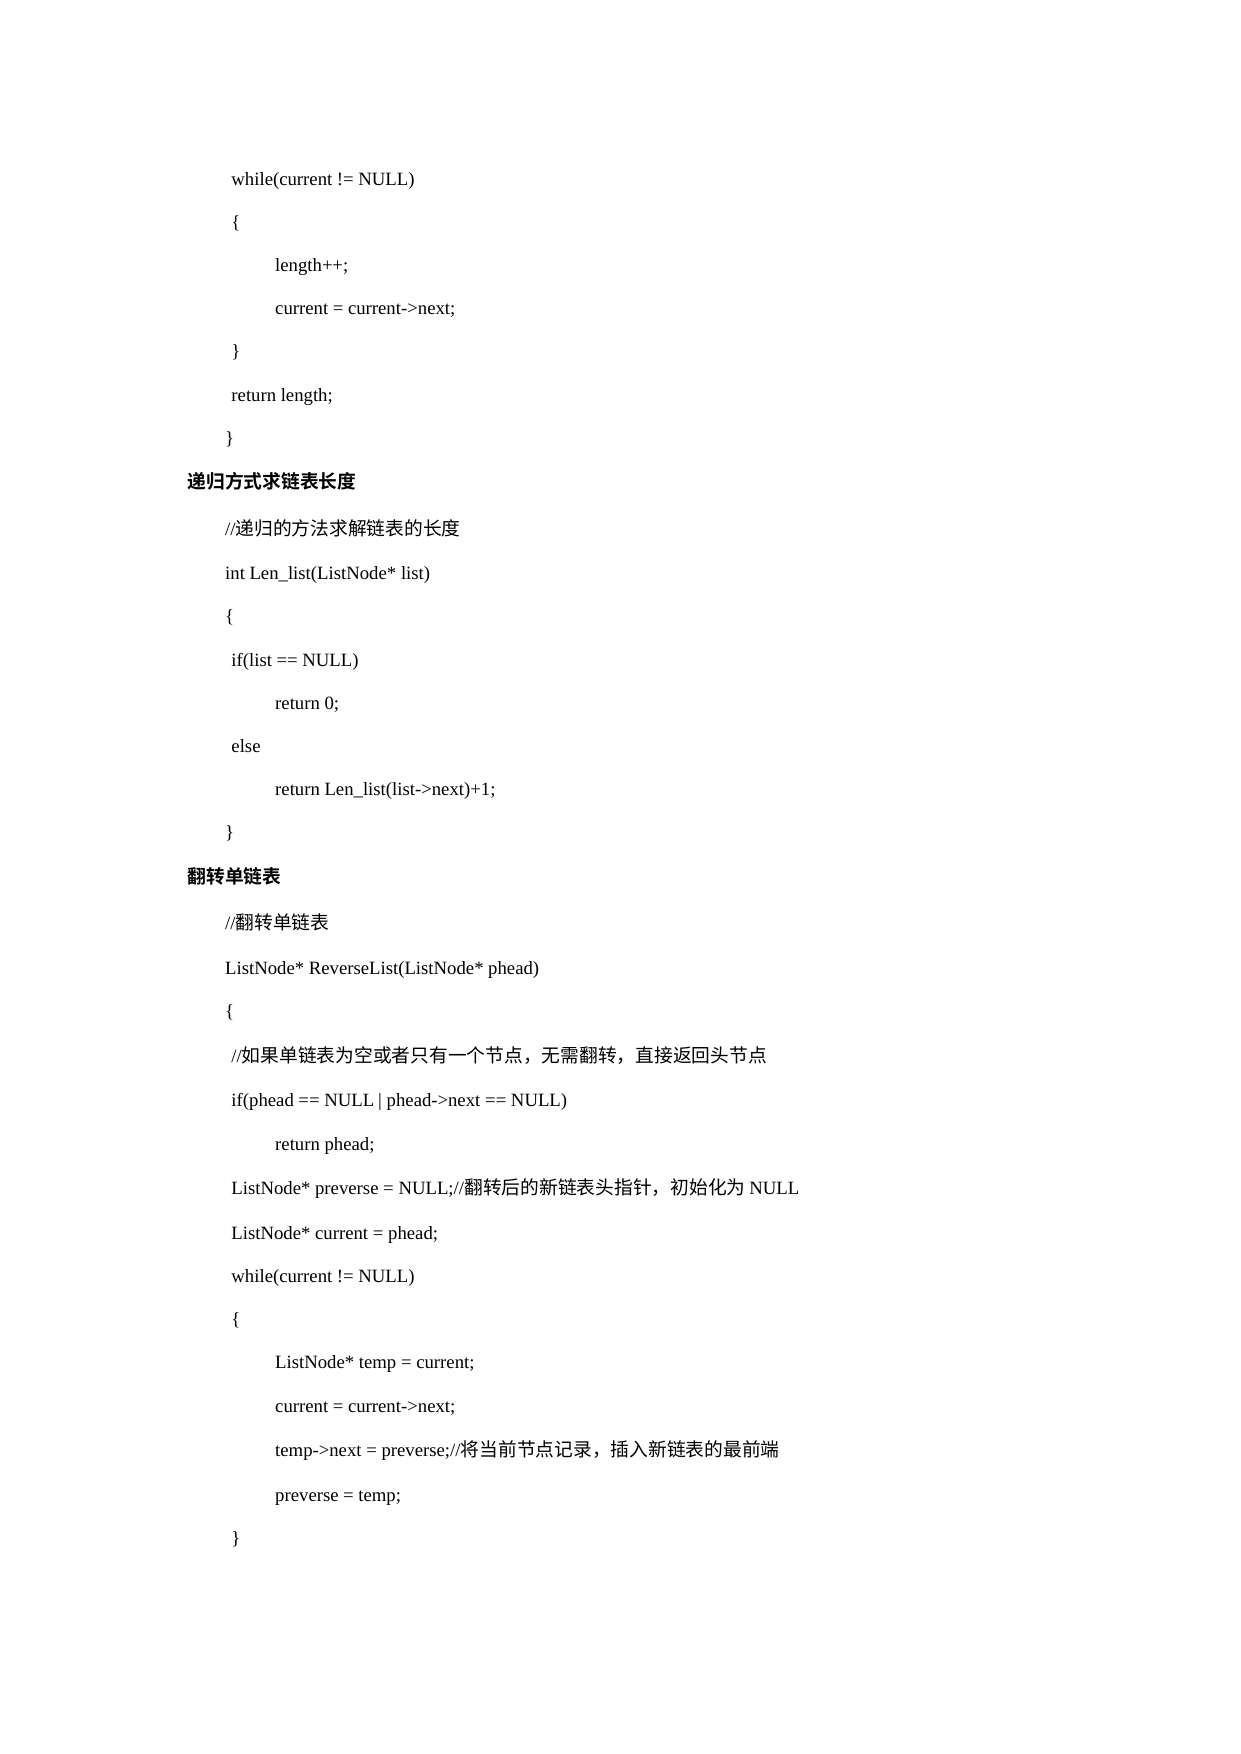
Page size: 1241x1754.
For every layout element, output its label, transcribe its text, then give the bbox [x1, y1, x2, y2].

subtitle 递归方式求链表长度 [187, 464, 1053, 497]
text while(current != NULL) [225, 1259, 1053, 1292]
text { [225, 205, 1053, 238]
text ListNode* temp = current; [225, 1346, 1053, 1378]
text if(phead == NULL | phead->next == NULL) [225, 1084, 1053, 1116]
text ListNode* current = phead; [225, 1216, 1053, 1249]
text length++; [225, 248, 1053, 281]
text int Len_list(ListNode* list) [225, 557, 1053, 589]
text return phead; [225, 1127, 1053, 1159]
text } [225, 335, 1053, 367]
text { [225, 1303, 1053, 1335]
text } [225, 421, 1053, 454]
text //翻转单链表 [225, 905, 1053, 938]
text } [225, 1522, 1053, 1554]
text ListNode* preverse = NULL;//翻转后的新链表头指针，初始化为NULL [225, 1170, 1053, 1203]
text if(list == NULL) [225, 643, 1053, 676]
text { [225, 600, 1053, 632]
text temp->next = preverse;//将当前节点记录，插入新链表的最前端 [225, 1432, 1053, 1465]
text preverse = temp; [225, 1478, 1053, 1511]
text return 0; [225, 686, 1053, 719]
text return Len_list(list->next)+1; [225, 773, 1053, 805]
text ListNode* ReverseList(ListNode* phead) [225, 951, 1053, 984]
text //如果单链表为空或者只有一个节点，无需翻转，直接返回头节点 [225, 1038, 1053, 1070]
text //递归的方法求解链表的长度 [225, 511, 1053, 543]
text else [225, 729, 1053, 762]
text while(current != NULL) [225, 162, 1053, 194]
text } [225, 816, 1053, 848]
subtitle 翻转单链表 [187, 859, 1053, 892]
text current = current->next; [225, 292, 1053, 324]
text current = current->next; [225, 1389, 1053, 1422]
text { [225, 994, 1053, 1027]
text return length; [225, 378, 1053, 411]
